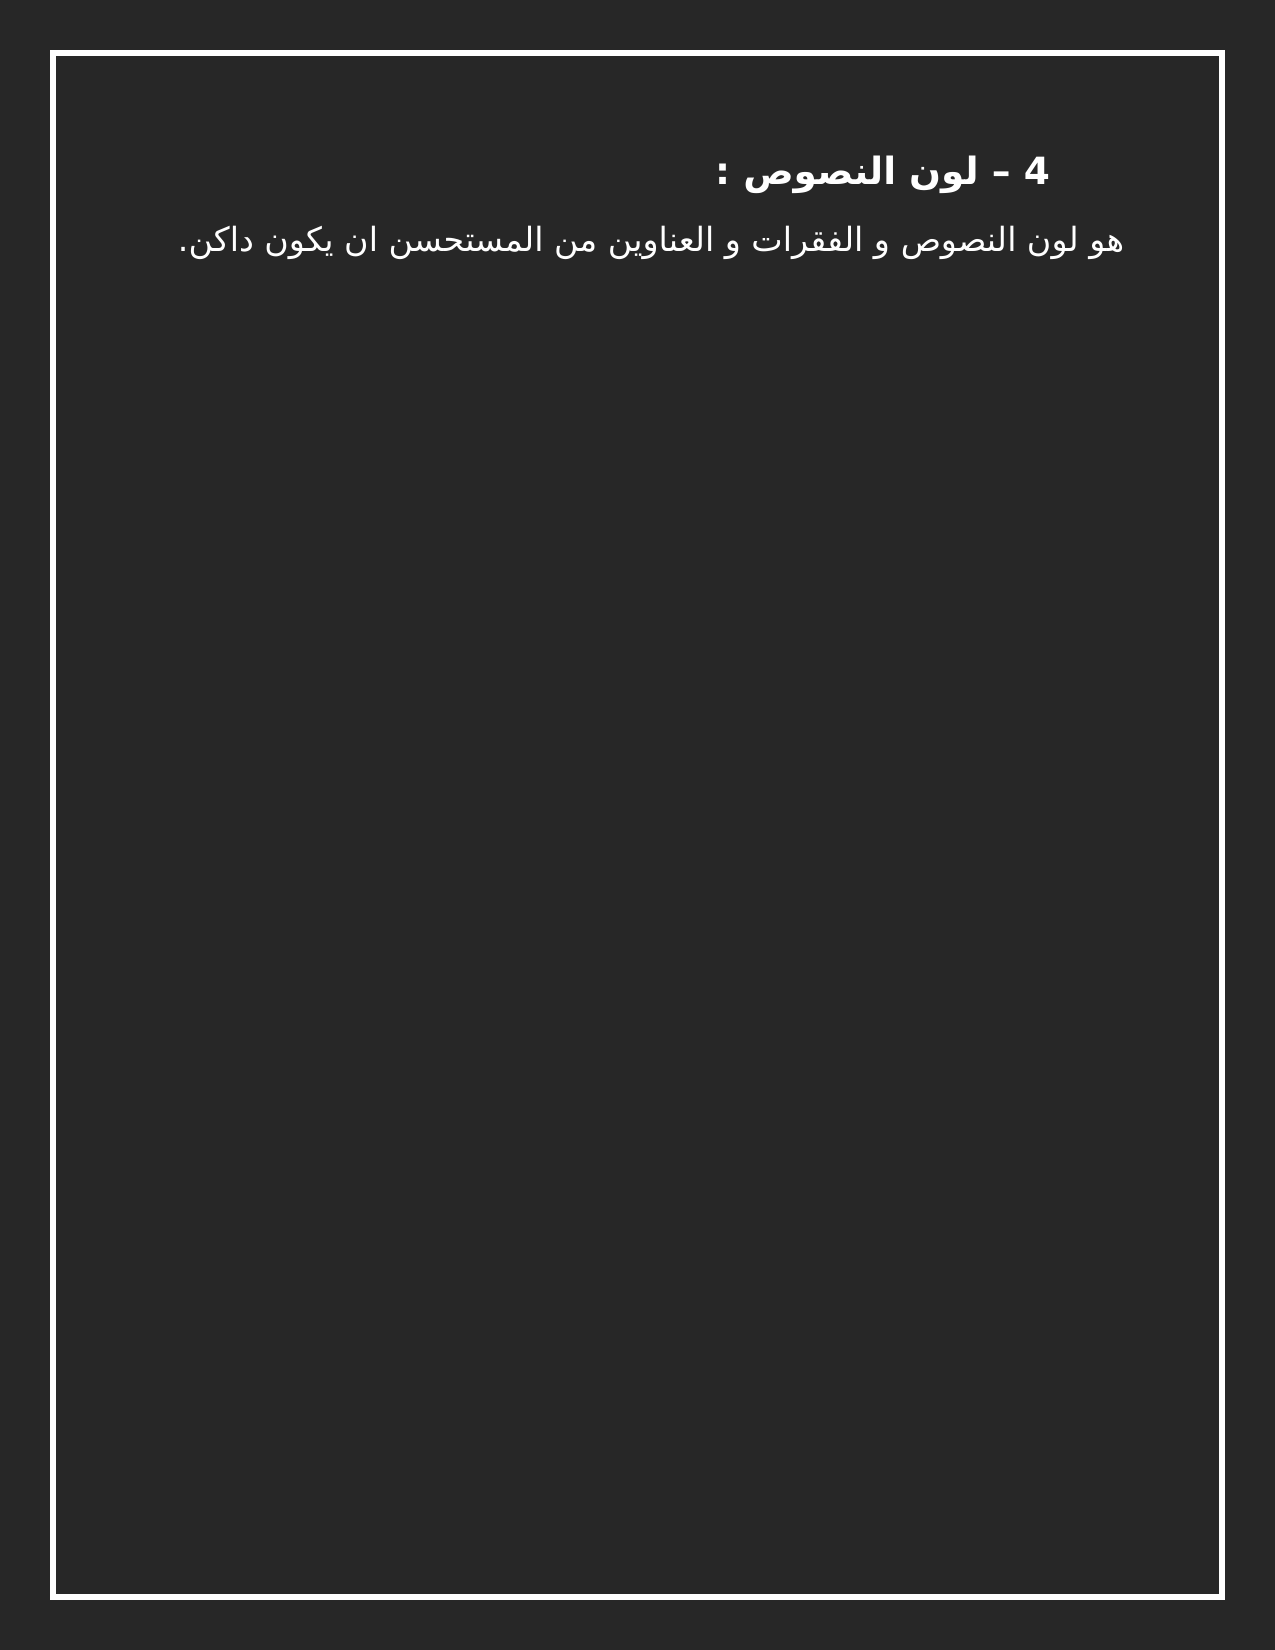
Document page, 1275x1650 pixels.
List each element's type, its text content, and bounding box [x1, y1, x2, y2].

text هو لون النصوص و الفقرات و العناوين من المستحسن ان يكون داكن. [150, 221, 1125, 260]
text 4 – لون النصوص : [150, 150, 1050, 194]
